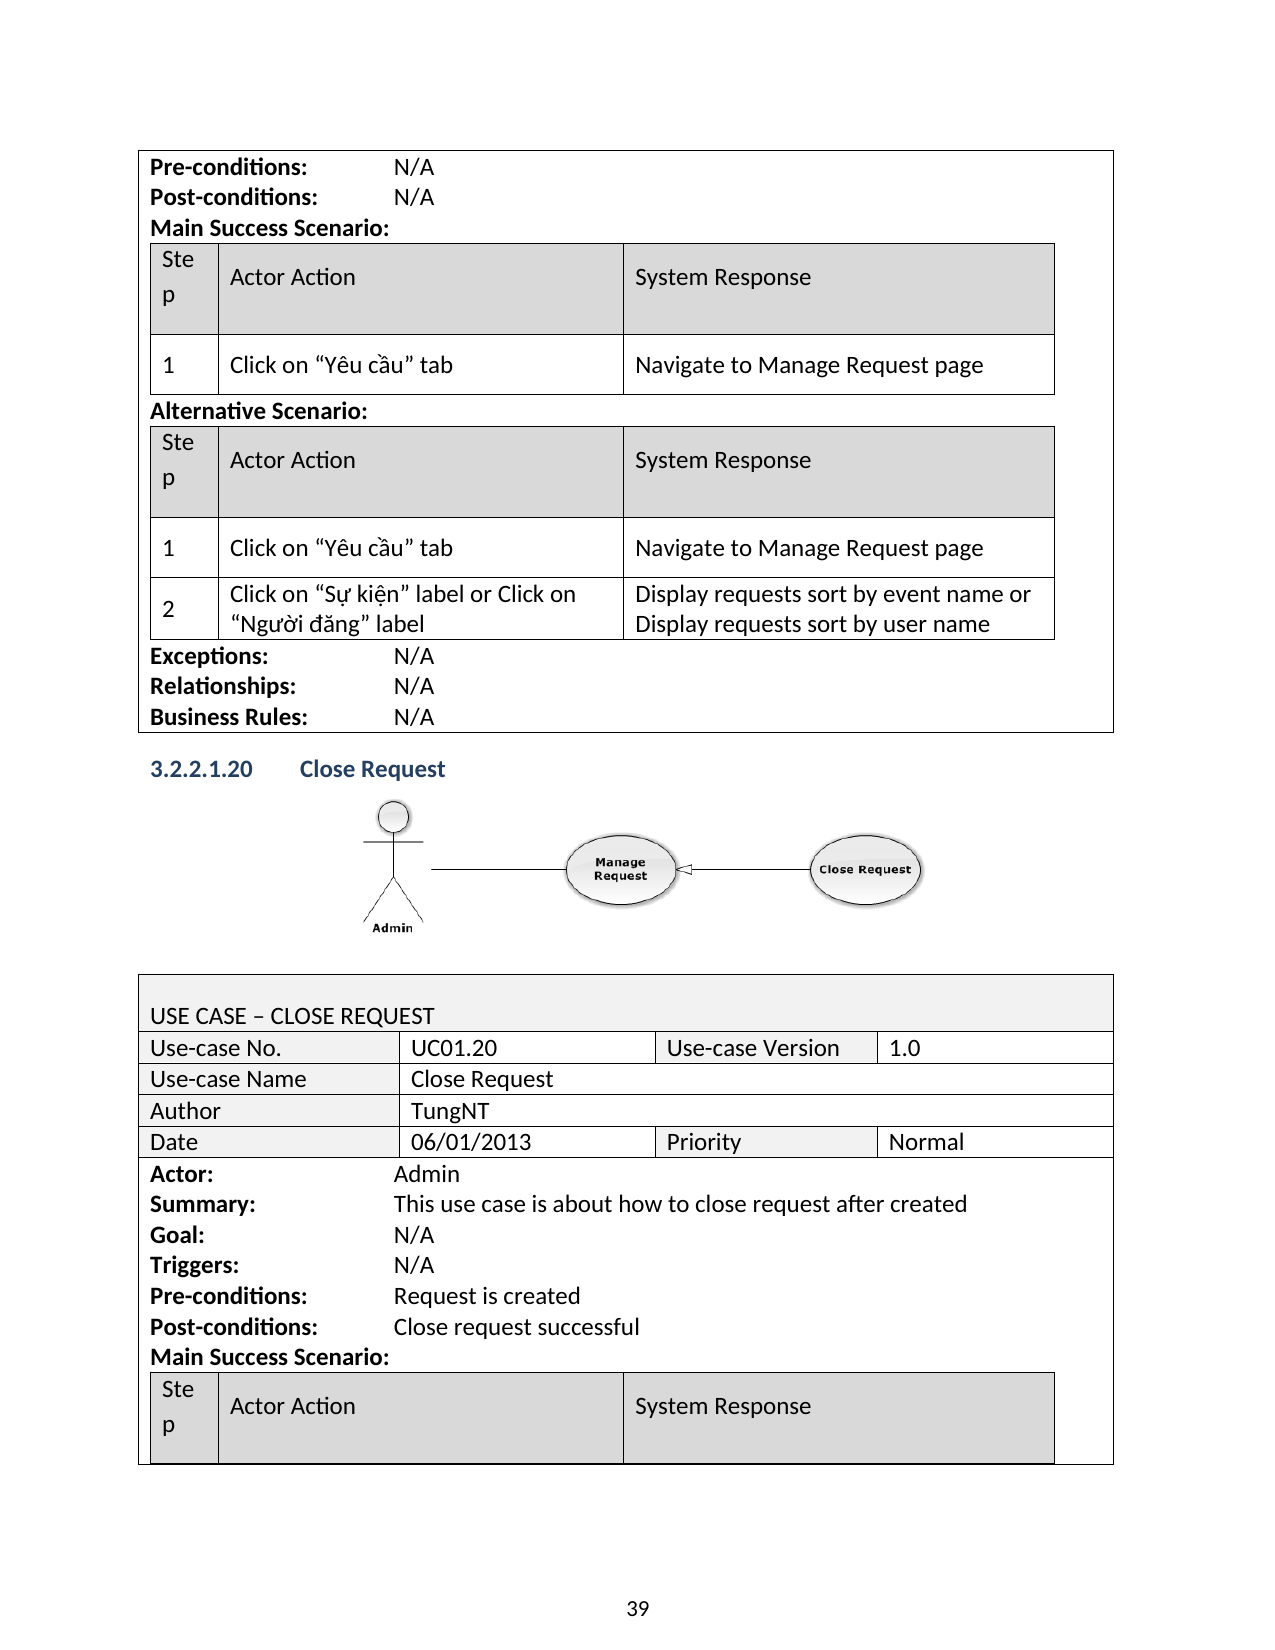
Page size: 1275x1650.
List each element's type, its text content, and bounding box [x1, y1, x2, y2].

table_cell Close Request [400, 1064, 1113, 1094]
table_cell Normal [878, 1127, 1113, 1157]
table_cell Priority [656, 1127, 877, 1157]
table_cell Use-case Version [656, 1032, 877, 1062]
subtitle 3.2.2.1.20 Close Request [150, 753, 1125, 784]
table_cell TungNT [400, 1095, 1113, 1126]
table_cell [139, 1158, 1113, 1464]
table_cell 1.0 [878, 1032, 1113, 1062]
table_cell Use-case No. [139, 1032, 399, 1062]
picture [342, 788, 933, 950]
table_cell Author [139, 1095, 399, 1126]
table_cell Date [139, 1127, 399, 1157]
table_cell Use-case Name [139, 1064, 399, 1094]
table_cell 06/01/2013 [400, 1127, 655, 1157]
table_header USE CASE – CLOSE REQUEST [139, 975, 1113, 1031]
table_cell UC01.20 [400, 1032, 655, 1062]
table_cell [139, 151, 1113, 732]
